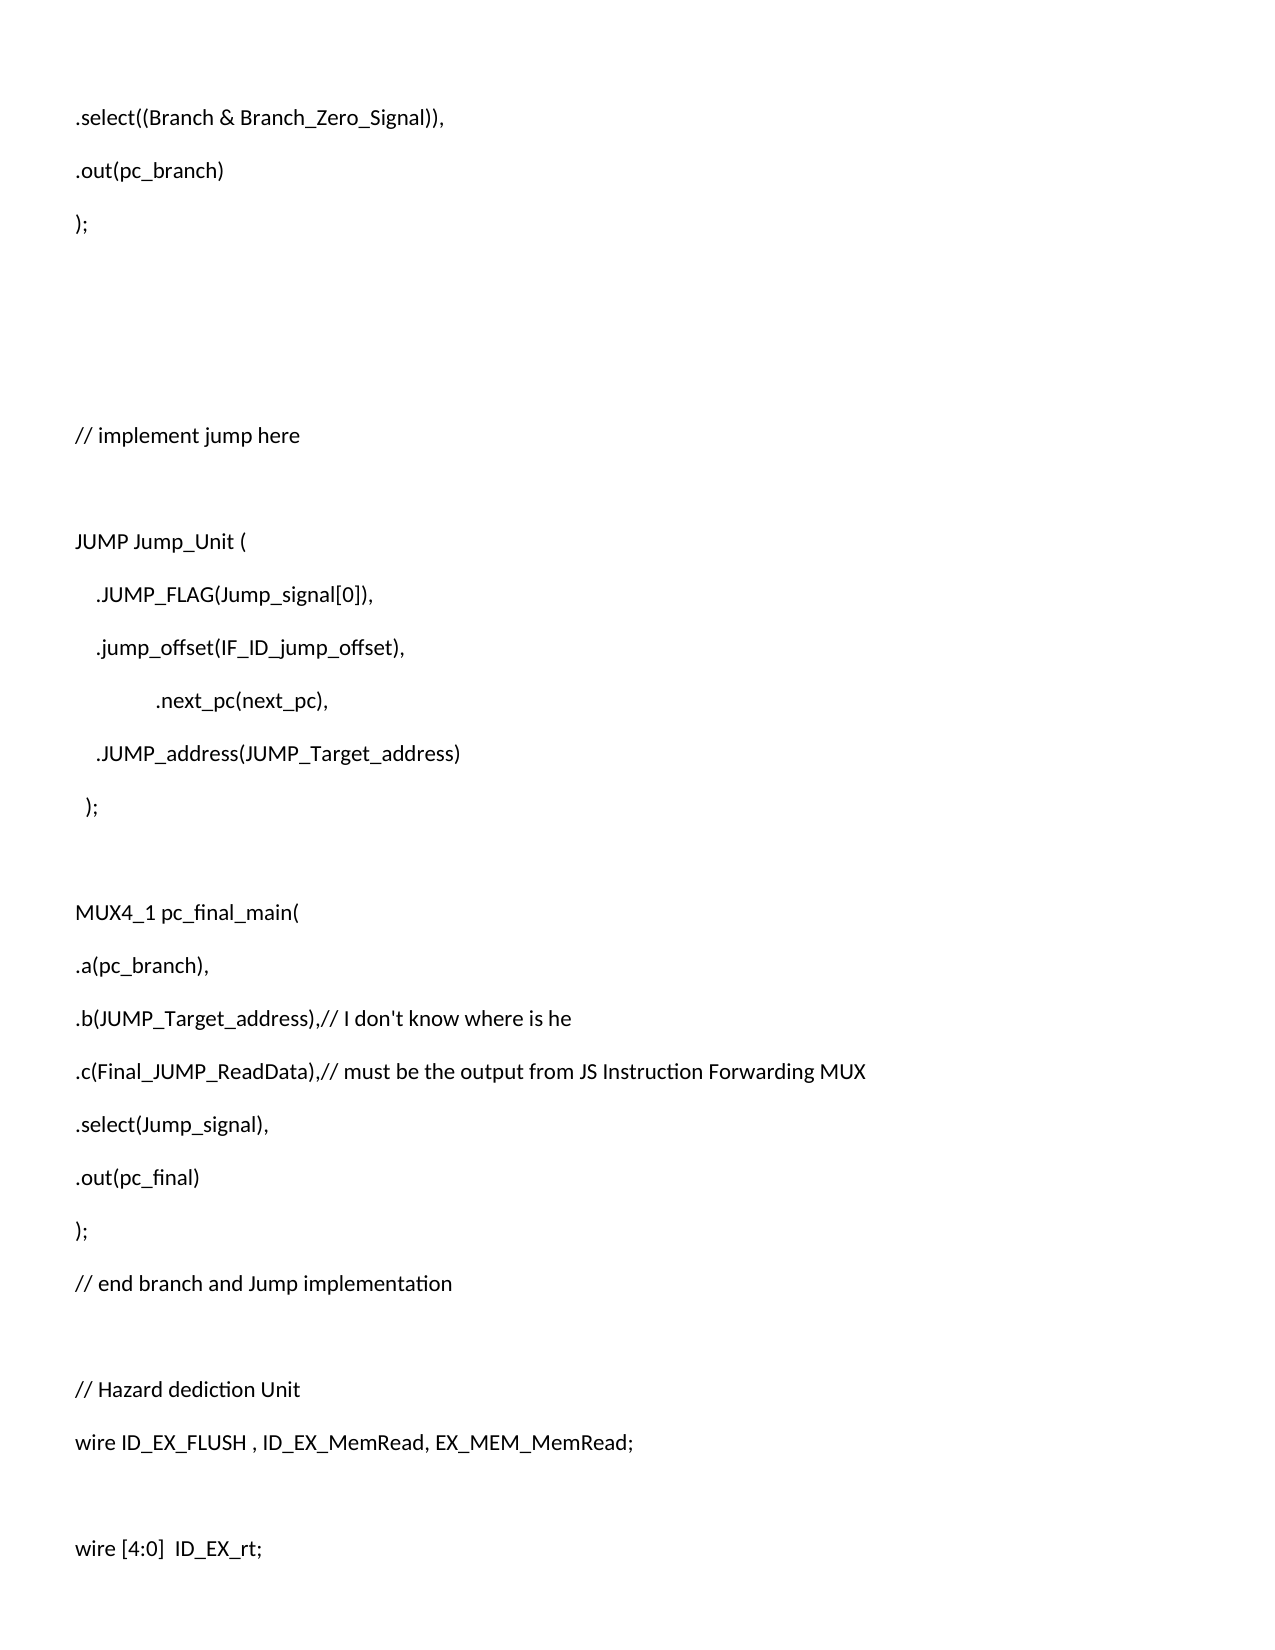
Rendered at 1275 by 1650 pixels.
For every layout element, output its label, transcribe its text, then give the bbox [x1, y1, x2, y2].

text .out(pc_branch) [75, 156, 1200, 184]
text .c(Final_JUMP_ReadData),// must be the output from JS Instruction Forwarding MUX [75, 1057, 1200, 1085]
text JUMP Jump_Unit ( [75, 527, 1200, 555]
text MUX4_1 pc_final_main( [75, 898, 1200, 926]
text .next_pc(next_pc), [75, 686, 1200, 714]
text ); [75, 209, 1200, 237]
text .b(JUMP_Target_address),// I don't know where is he [75, 1004, 1200, 1032]
text // Hazard dediction Unit [75, 1376, 1200, 1403]
text ); [75, 1216, 1200, 1244]
text .JUMP_address(JUMP_Target_address) [75, 739, 1200, 767]
text // end branch and Jump implementation [75, 1269, 1200, 1297]
text .a(pc_branch), [75, 951, 1200, 979]
text wire [4:0] ID_EX_rt; [75, 1534, 1200, 1563]
text wire ID_EX_FLUSH , ID_EX_MemRead, EX_MEM_MemRead; [75, 1428, 1200, 1457]
text .select((Branch & Branch_Zero_Signal)), [75, 103, 1200, 131]
text .JUMP_FLAG(Jump_signal[0]), [75, 580, 1200, 608]
text .out(pc_final) [75, 1163, 1200, 1191]
text .jump_offset(IF_ID_jump_offset), [75, 633, 1200, 661]
text ); [75, 792, 1200, 820]
text // implement jump here [75, 421, 1200, 449]
text .select(Jump_signal), [75, 1110, 1200, 1138]
